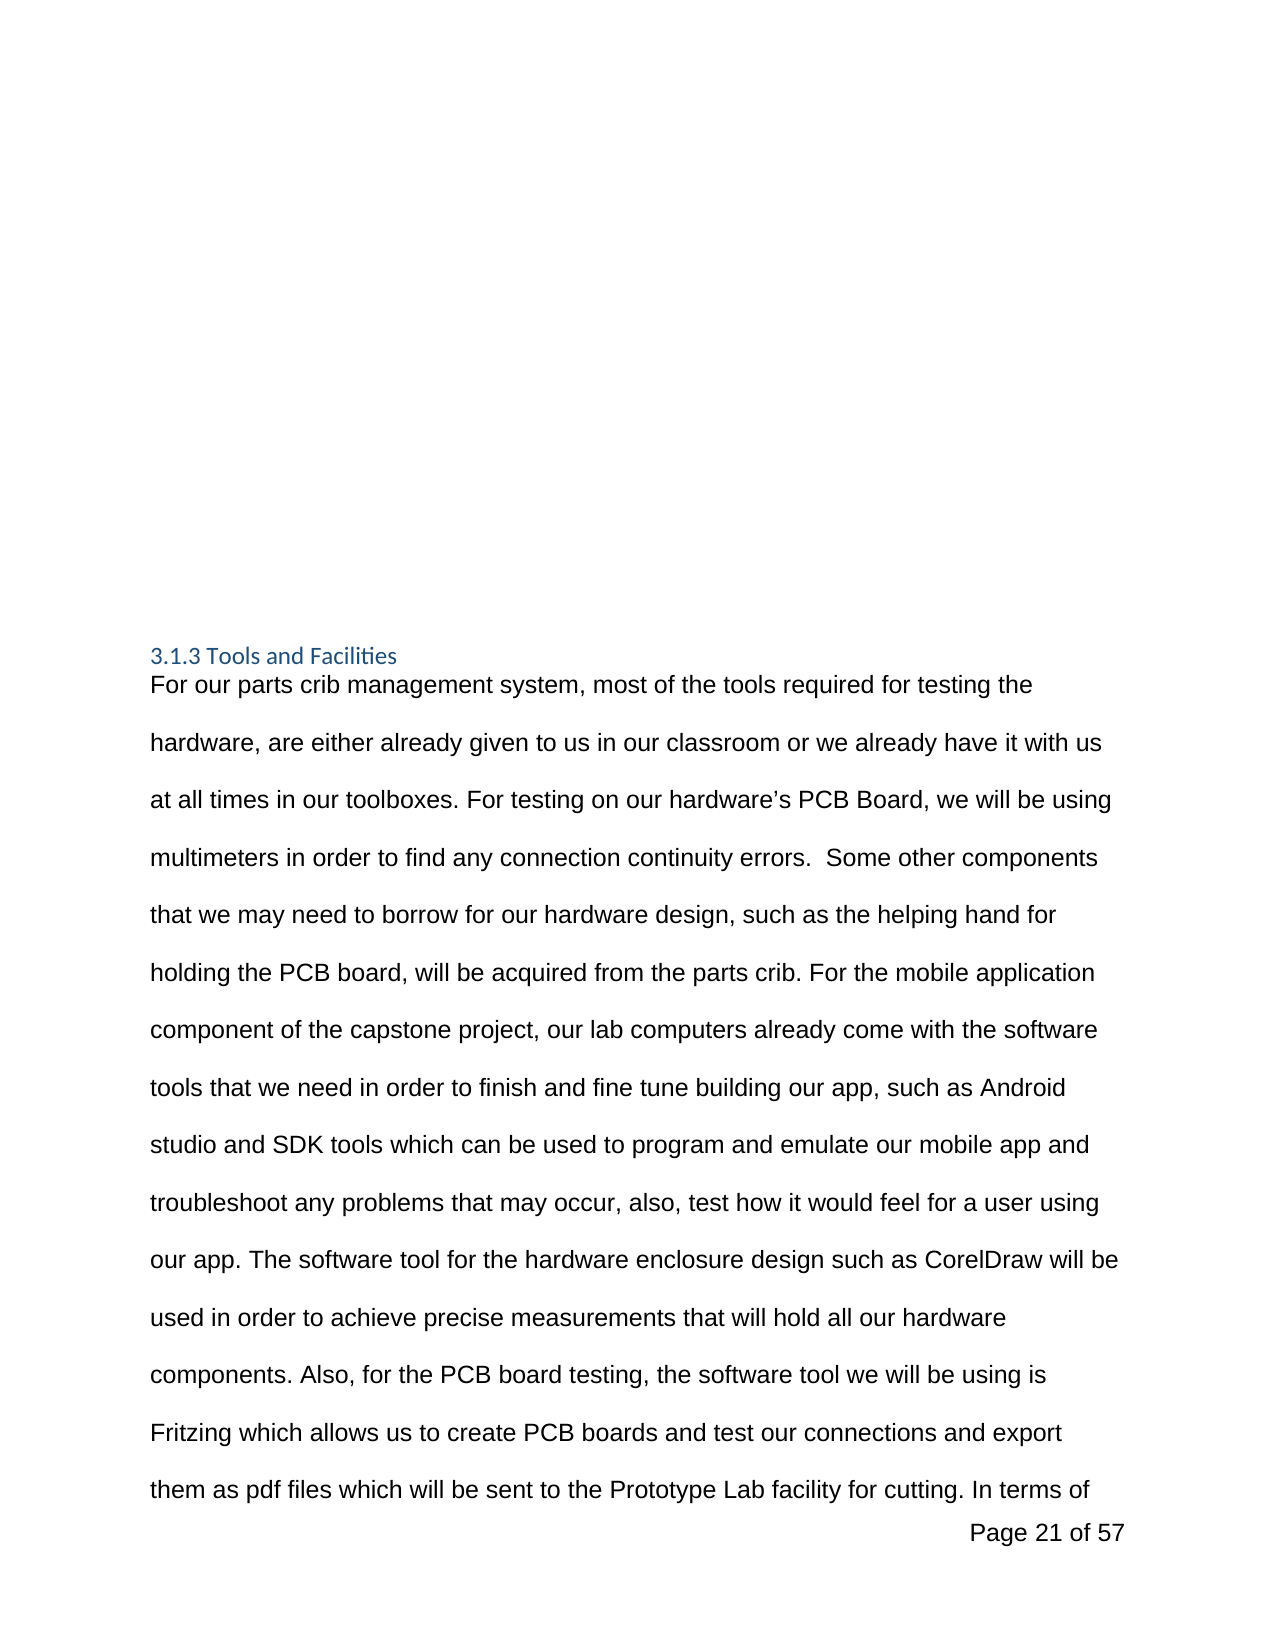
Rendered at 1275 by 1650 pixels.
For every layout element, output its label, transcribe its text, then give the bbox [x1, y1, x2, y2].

subtitle 3.1.3 Tools and Facilities [150, 640, 1125, 671]
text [150, 671, 1125, 1504]
